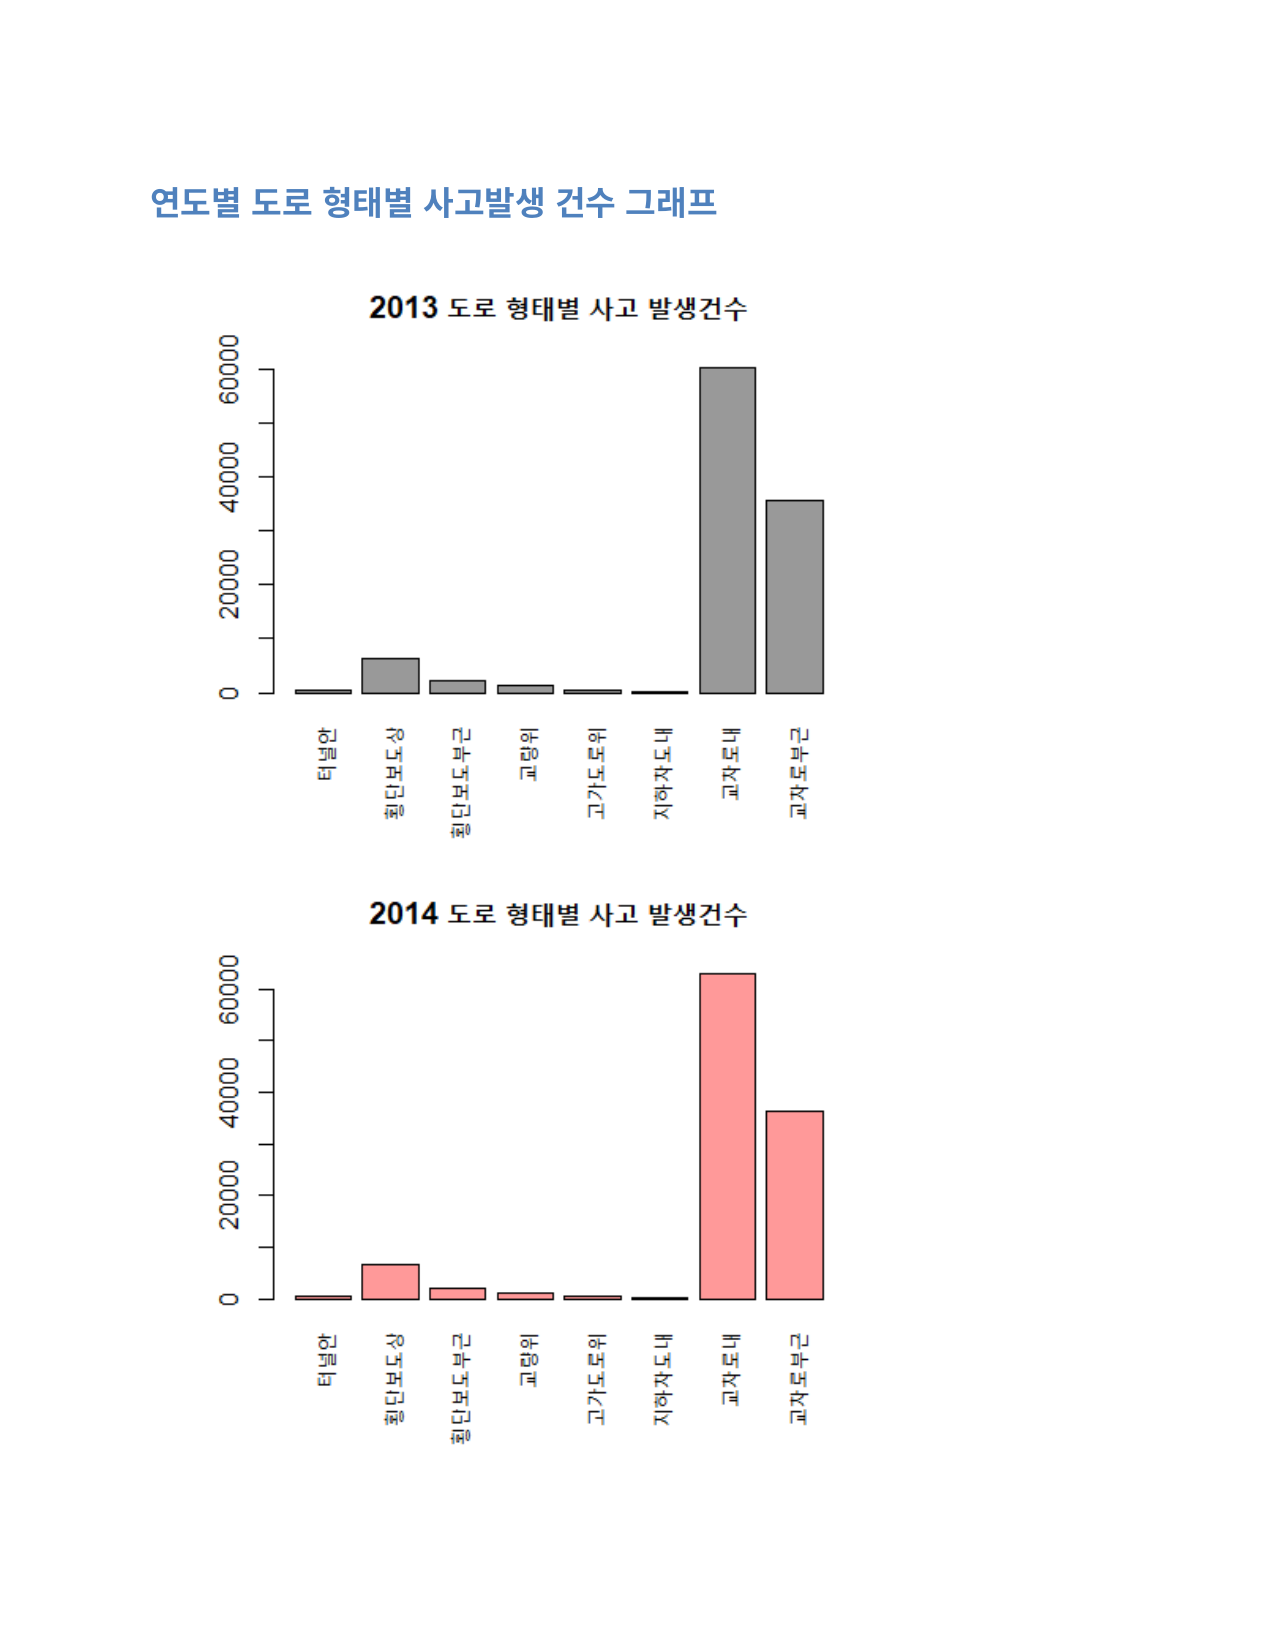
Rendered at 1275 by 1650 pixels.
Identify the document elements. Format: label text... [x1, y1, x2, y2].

picture [150, 244, 908, 1457]
subtitle 연도별 도로 형태별 사고발생 건수 그래프 [150, 177, 1125, 225]
